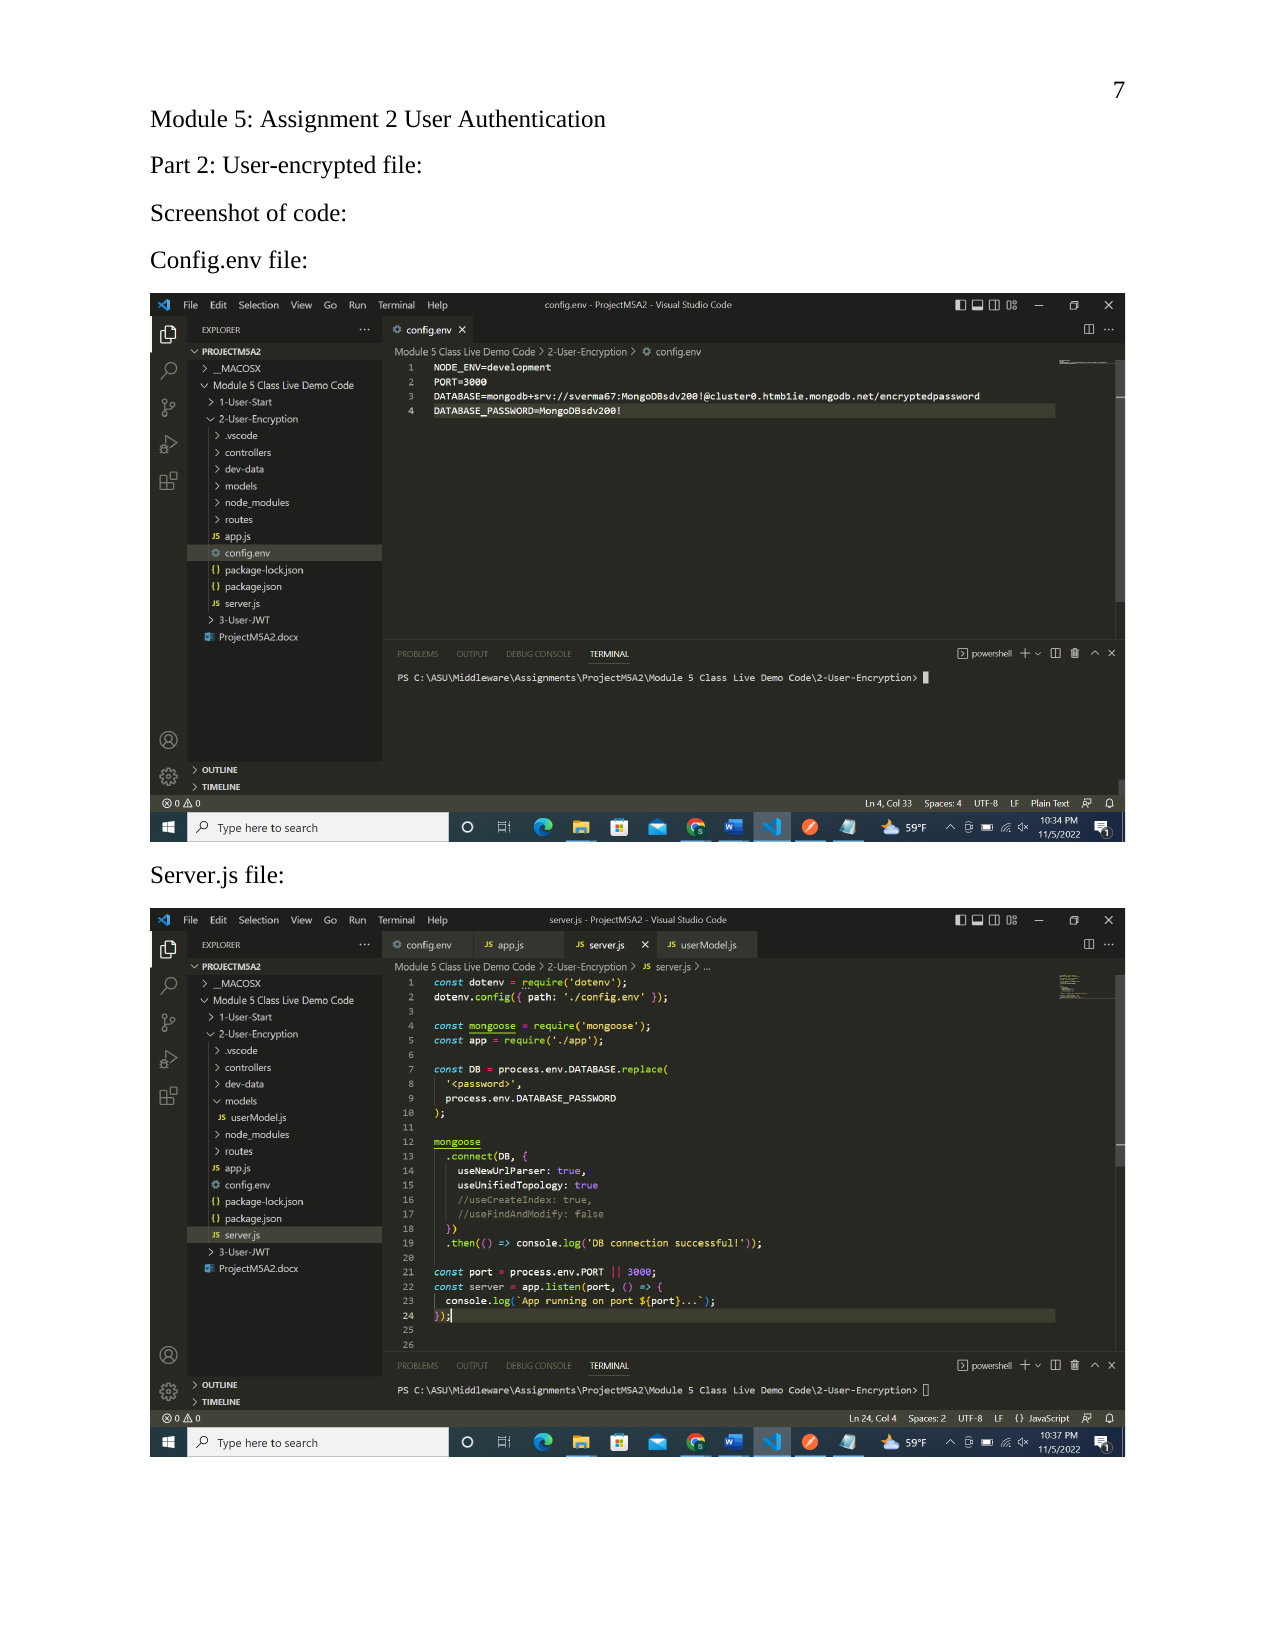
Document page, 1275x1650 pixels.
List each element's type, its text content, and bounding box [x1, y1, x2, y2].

text Config.env file: [150, 245, 1125, 274]
text Server.js file: [150, 860, 1125, 889]
picture [150, 293, 1125, 842]
text Part 2: User-encrypted file: [150, 150, 1125, 179]
picture [150, 908, 1125, 1457]
text Screenshot of code: [150, 198, 1125, 226]
